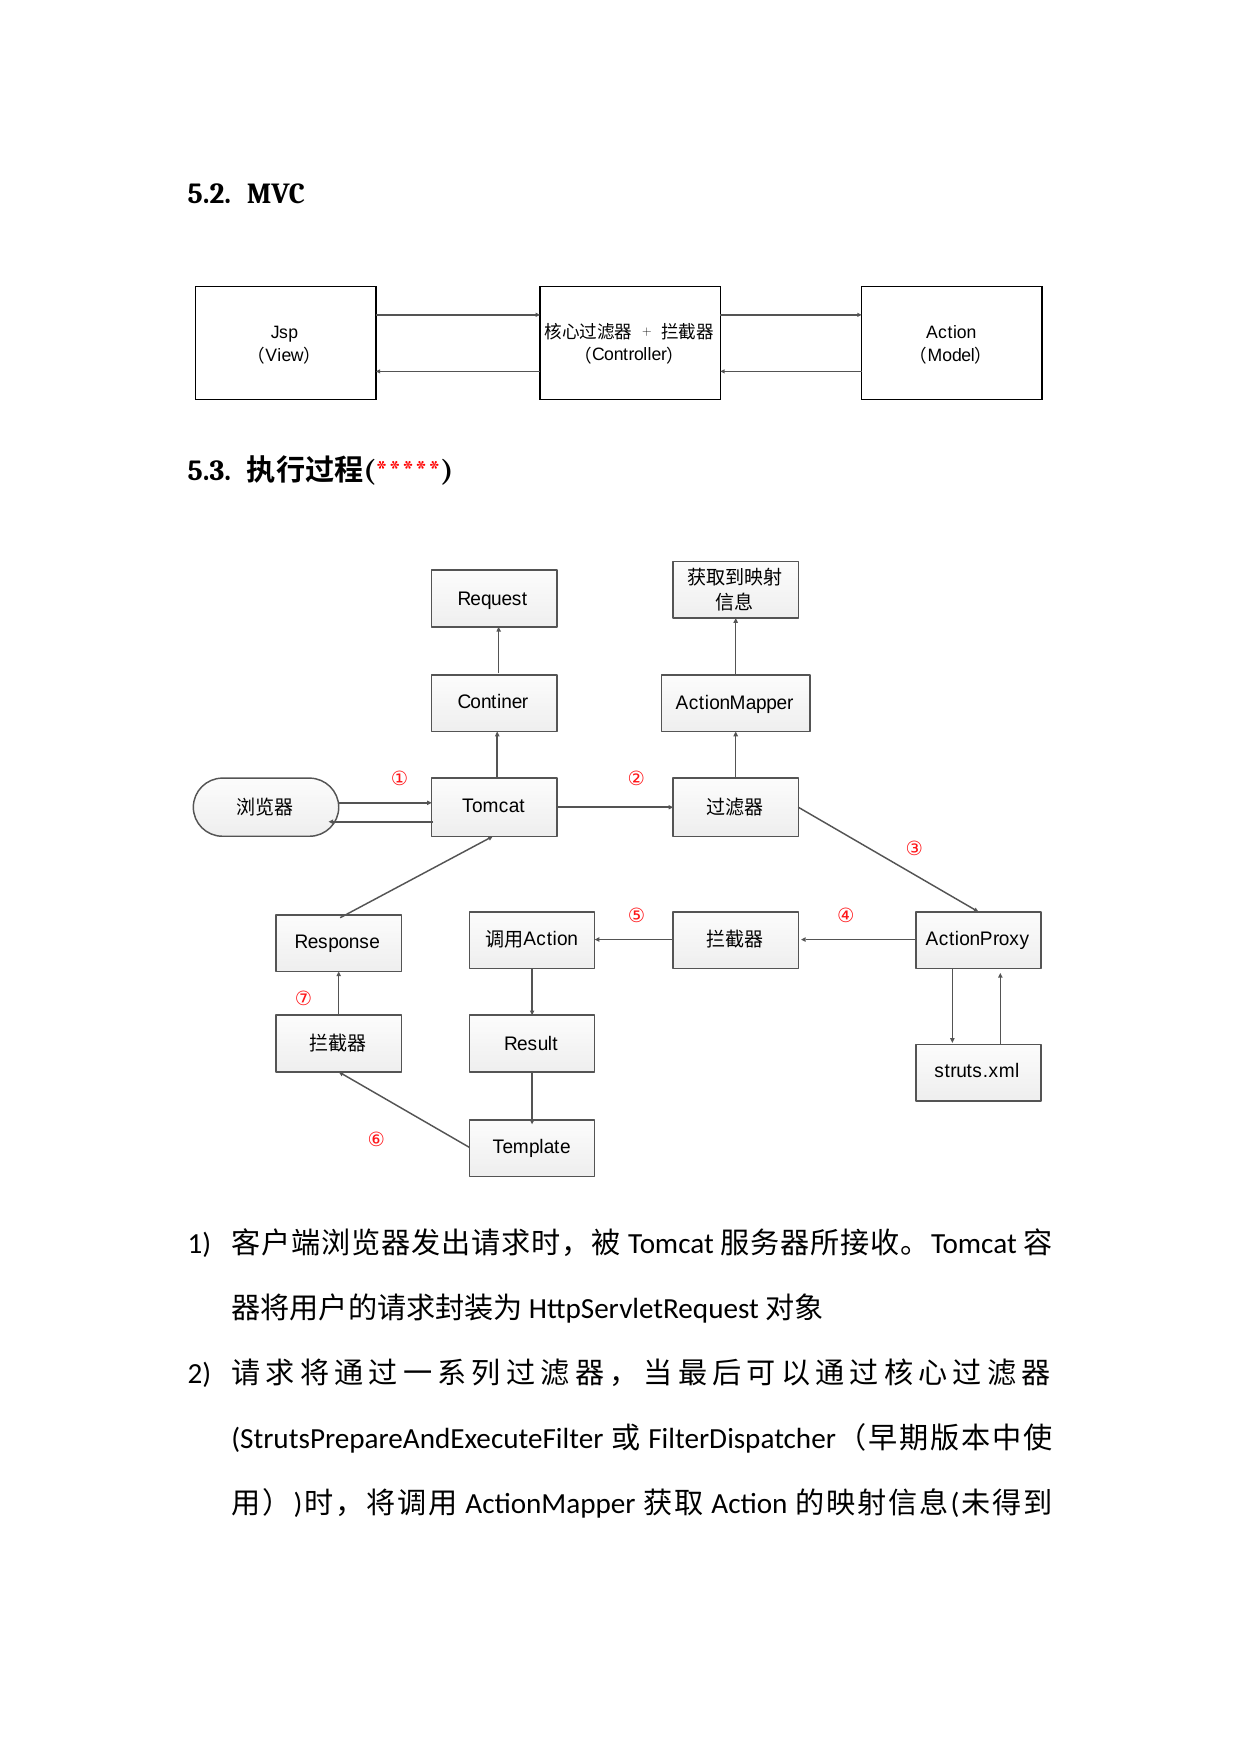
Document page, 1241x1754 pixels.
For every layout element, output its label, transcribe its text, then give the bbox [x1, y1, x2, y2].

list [187, 1338, 1053, 1533]
list 客户端浏览器发出请求时，被Tomcat服务器所接收。Tomcat容器将用户的请求封装为HttpServletRequest对象 [187, 1208, 1053, 1338]
subtitle 执行过程(*****) [187, 436, 1053, 501]
subtitle MVC [187, 162, 1053, 227]
